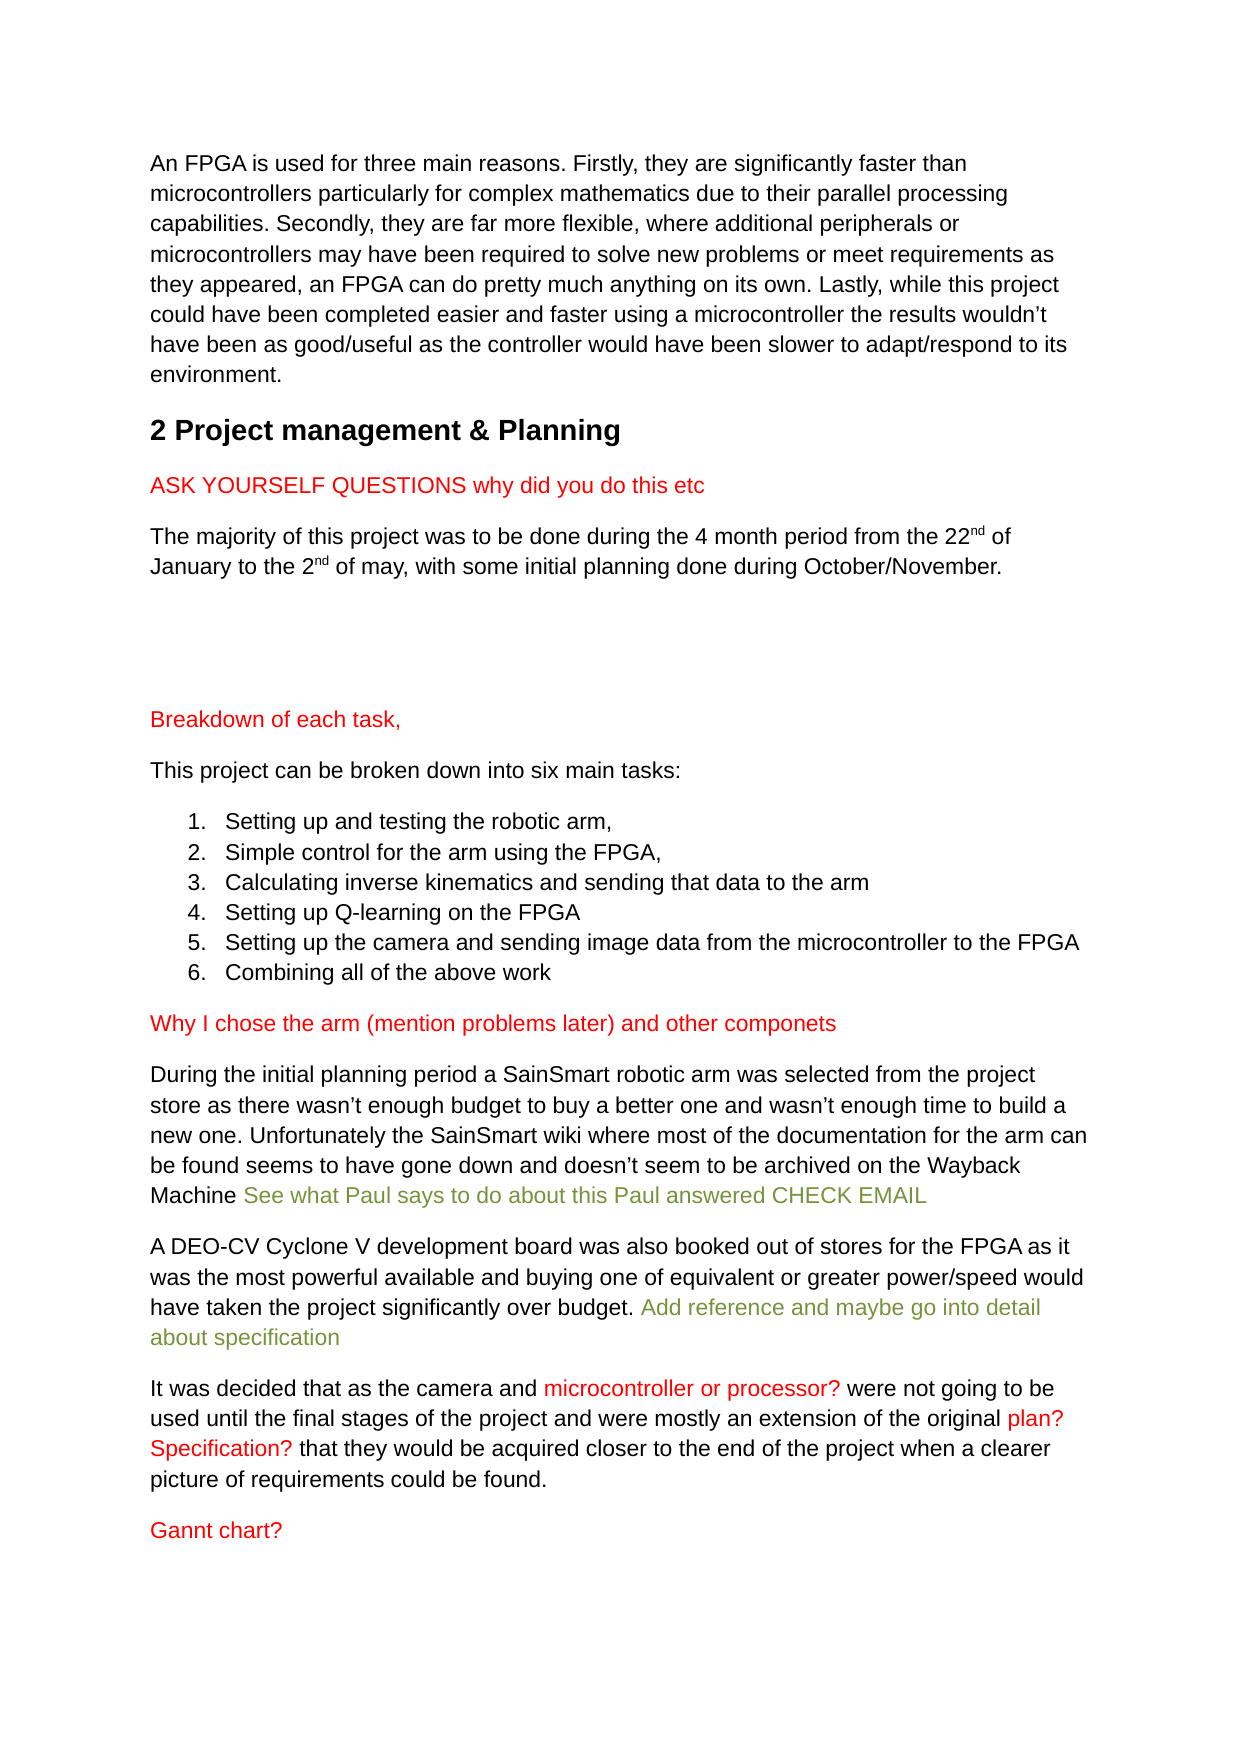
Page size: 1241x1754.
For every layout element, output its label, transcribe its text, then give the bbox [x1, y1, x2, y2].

text Why I chose the arm (mention problems later) and other componets [150, 1010, 1090, 1037]
text 2 Project management & Planning [150, 412, 1090, 446]
text It was decided that as the camera and microcontroller or processor? were not going to be used until the final stages of the project and were mostly an extension of the original plan? Specification? that they would be acquired closer to the end of the project when a clearer picture of requirements could be found. [150, 1375, 1090, 1492]
list Combining all of the above work [187, 959, 1090, 986]
list Setting up the camera and sending image data from the microcontroller to the FPGA [187, 929, 1090, 956]
text A DEO-CV Cyclone V development board was also booked out of stores for the FPGA as it was the most powerful available and buying one of equivalent or greater power/speed would have taken the project significantly over budget. Add reference and maybe go into detail about specification [150, 1233, 1090, 1350]
text An FPGA is used for three main reasons. Firstly, they are significantly faster than microcontrollers particularly for complex mathematics due to their parallel processing capabilities. Secondly, they are far more flexible, where additional peripherals or microcontrollers may have been required to solve new problems or meet requirements as they appeared, an FPGA can do pretty much anything on its own. Lastly, while this project could have been completed easier and faster using a microcontroller the results wouldn’t have been as good/useful as the controller would have been slower to adapt/respond to its environment. [150, 150, 1090, 388]
list Simple control for the arm using the FPGA, [187, 838, 1090, 865]
list Setting up Q-learning on the FPGA [187, 899, 1090, 925]
text Breakdown of each task, [150, 706, 1090, 733]
list Calculating inverse kinematics and sending that data to the arm [187, 869, 1090, 895]
text During the initial planning period a SainSmart robotic arm was selected from the project store as there wasn’t enough budget to buy a better one and wasn’t enough time to build a new one. Unfortunately the SainSmart wiki where most of the documentation for the arm can be found seems to have gone down and doesn’t seem to be archived on the Wayback Machine See what Paul says to do about this Paul answered CHECK EMAIL [150, 1061, 1090, 1209]
list Setting up and testing the robotic arm, [187, 808, 1090, 835]
text The majority of this project was to be done during the 4 month period from the 22nd of January to the 2nd of may, with some initial planning done during October/November. [150, 523, 1090, 579]
text This project can be broken down into six main tasks: [150, 757, 1090, 784]
text ASK YOURSELF QUESTIONS why did you do this etc [150, 472, 1090, 498]
text Gannt chart? [150, 1517, 1090, 1543]
